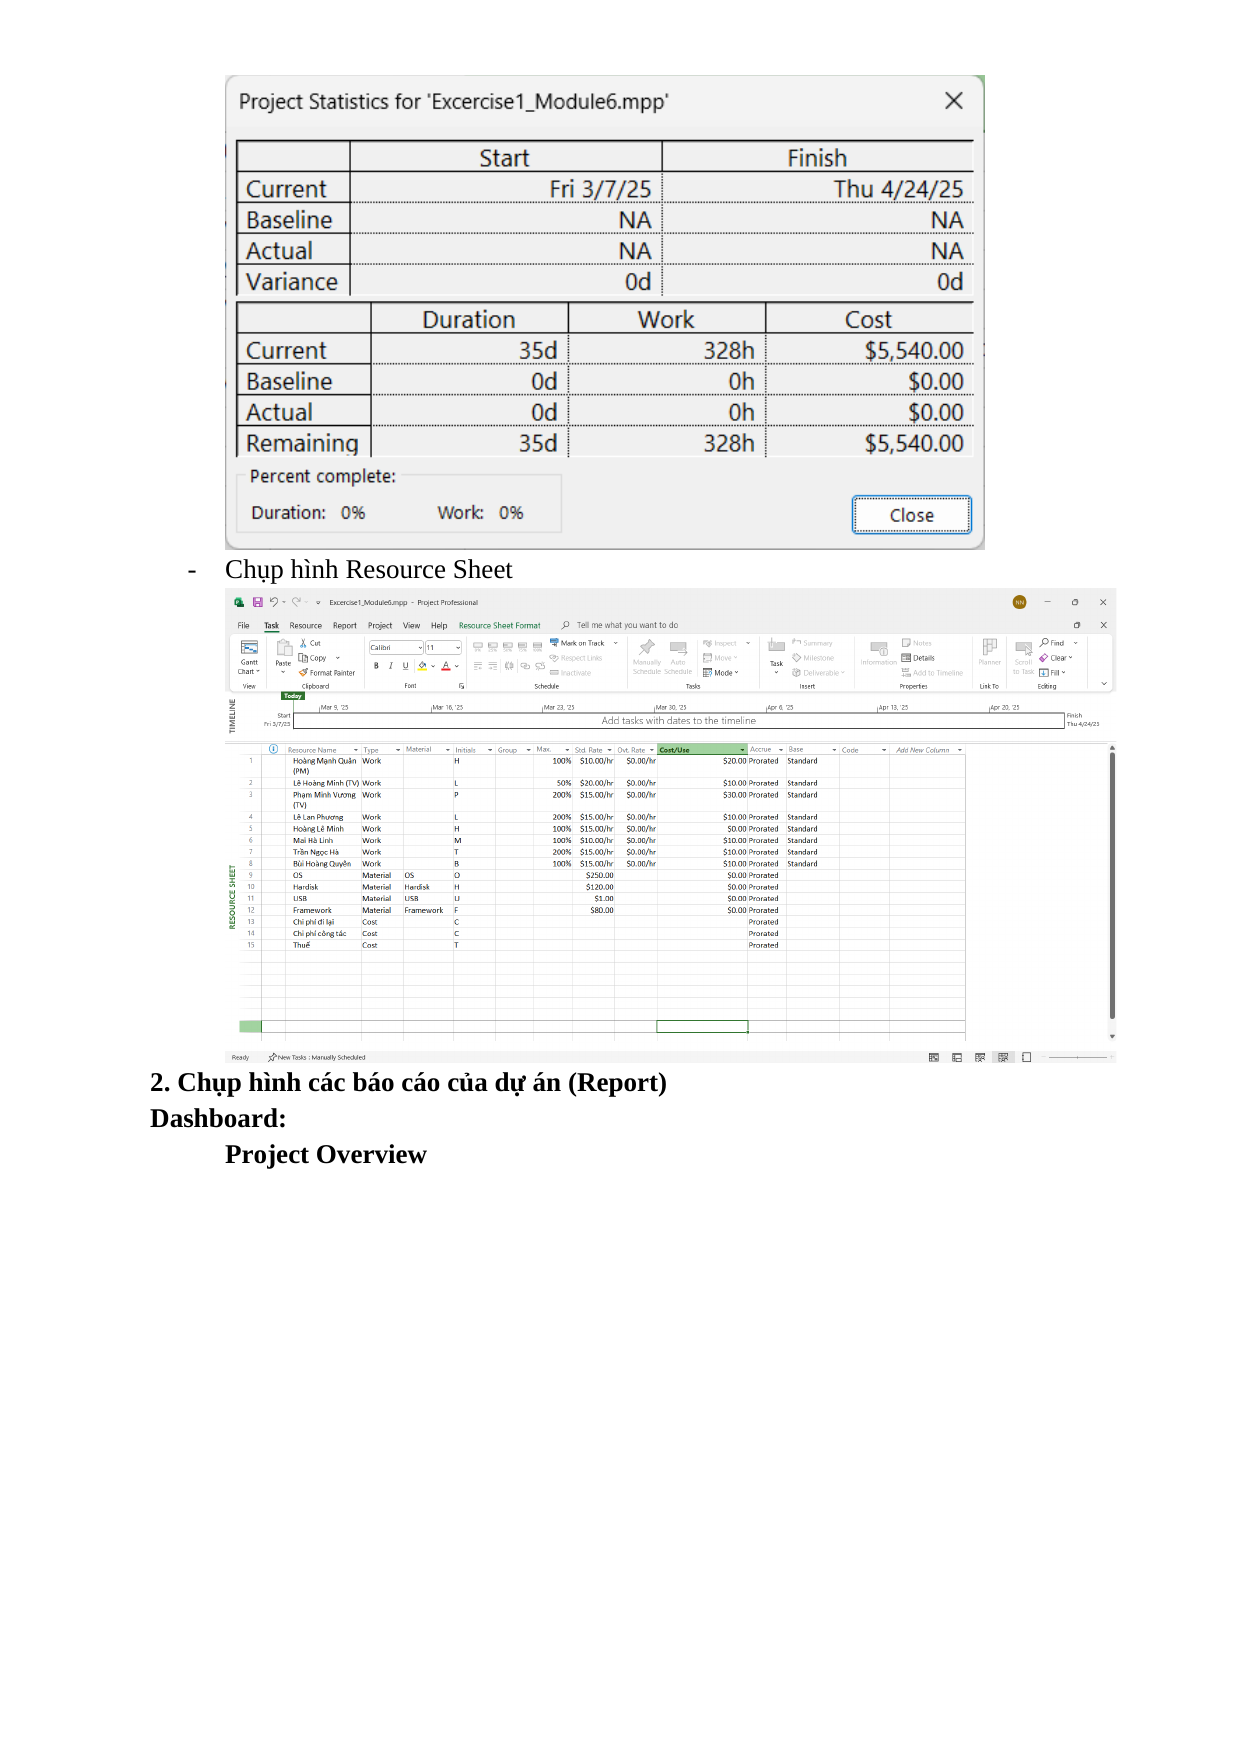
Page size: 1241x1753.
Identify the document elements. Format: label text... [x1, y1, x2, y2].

text Project Overview [150, 1138, 1165, 1169]
text Dashboard: [150, 1102, 1165, 1133]
text 2. Chụp hình các báo cáo của dự án (Report) [150, 1066, 1165, 1098]
picture [225, 75, 985, 550]
picture [225, 588, 1117, 1063]
list Chụp hình Resource Sheet [187, 553, 1165, 584]
